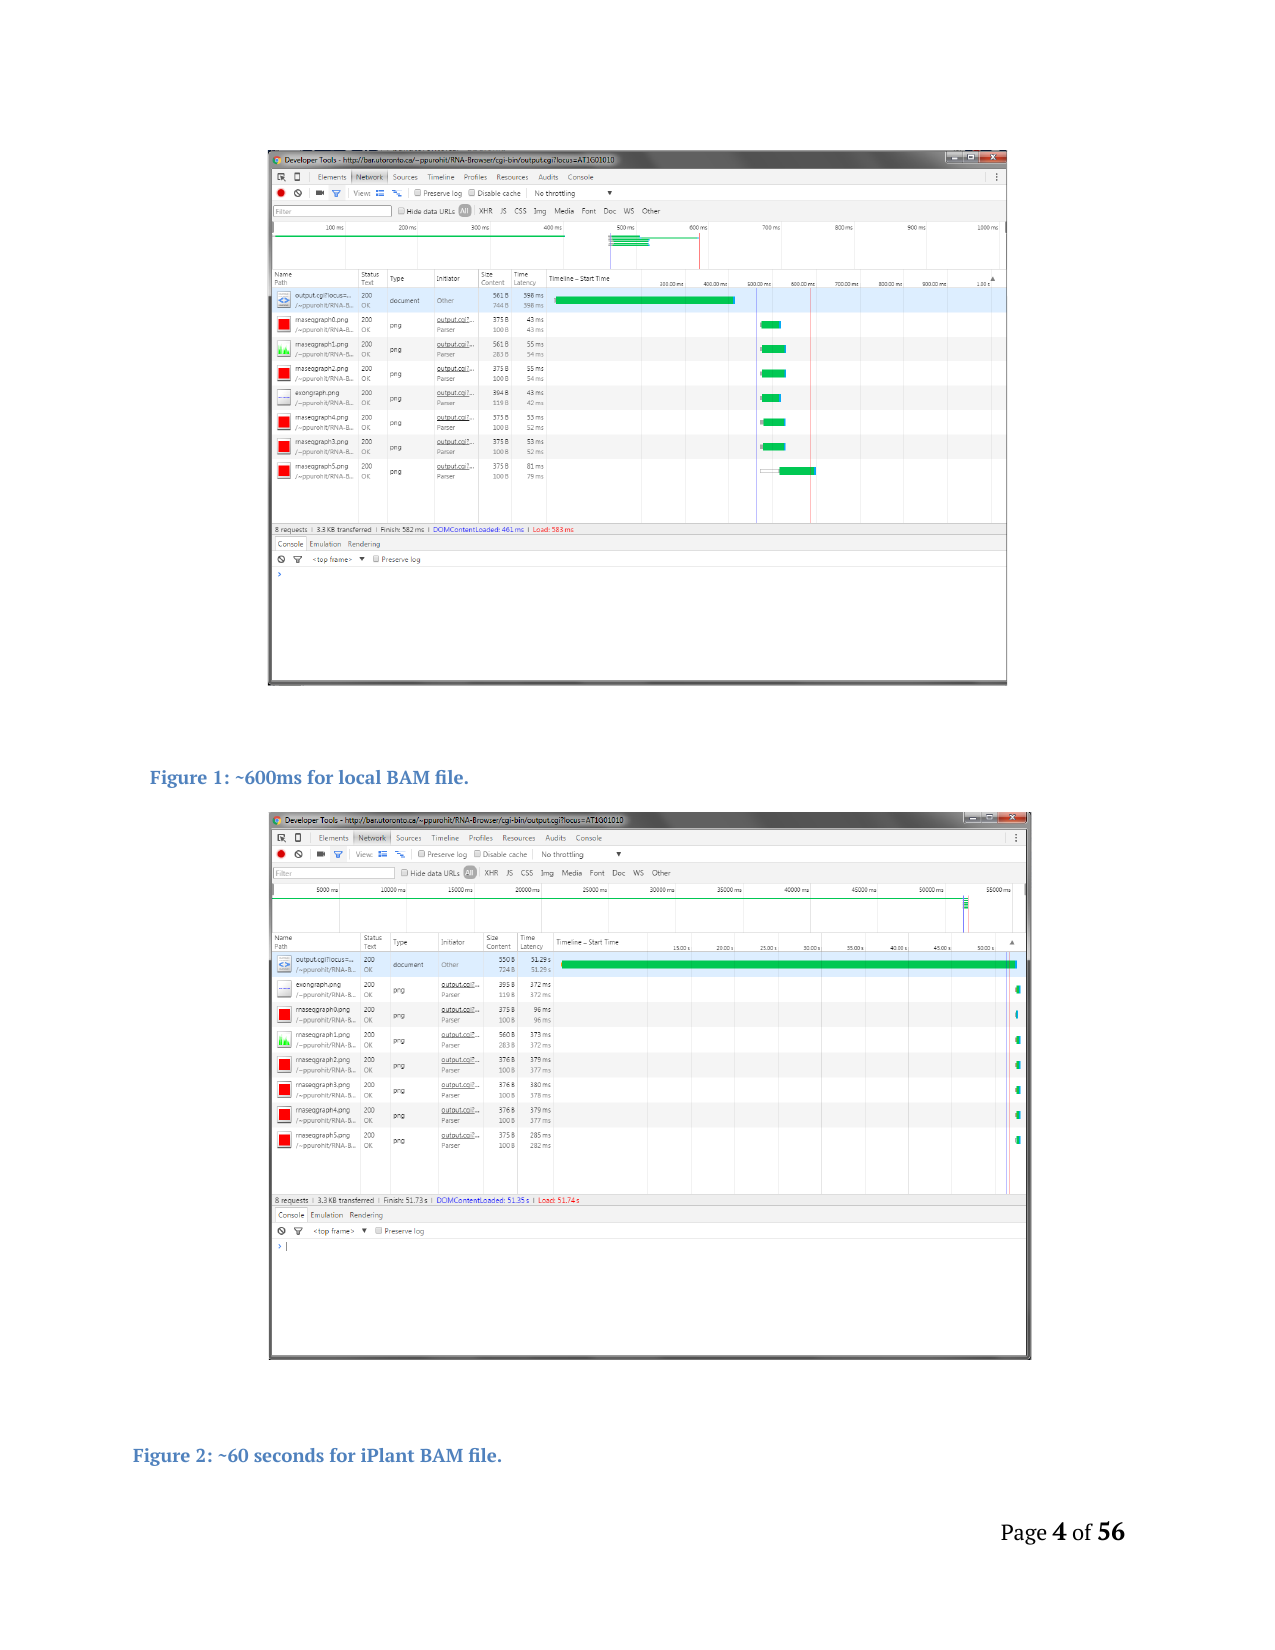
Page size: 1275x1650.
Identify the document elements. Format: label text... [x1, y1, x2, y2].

picture [268, 812, 1032, 1360]
text Figure 1: ~600ms for local BAM file. [150, 765, 1125, 789]
picture [267, 150, 1008, 686]
